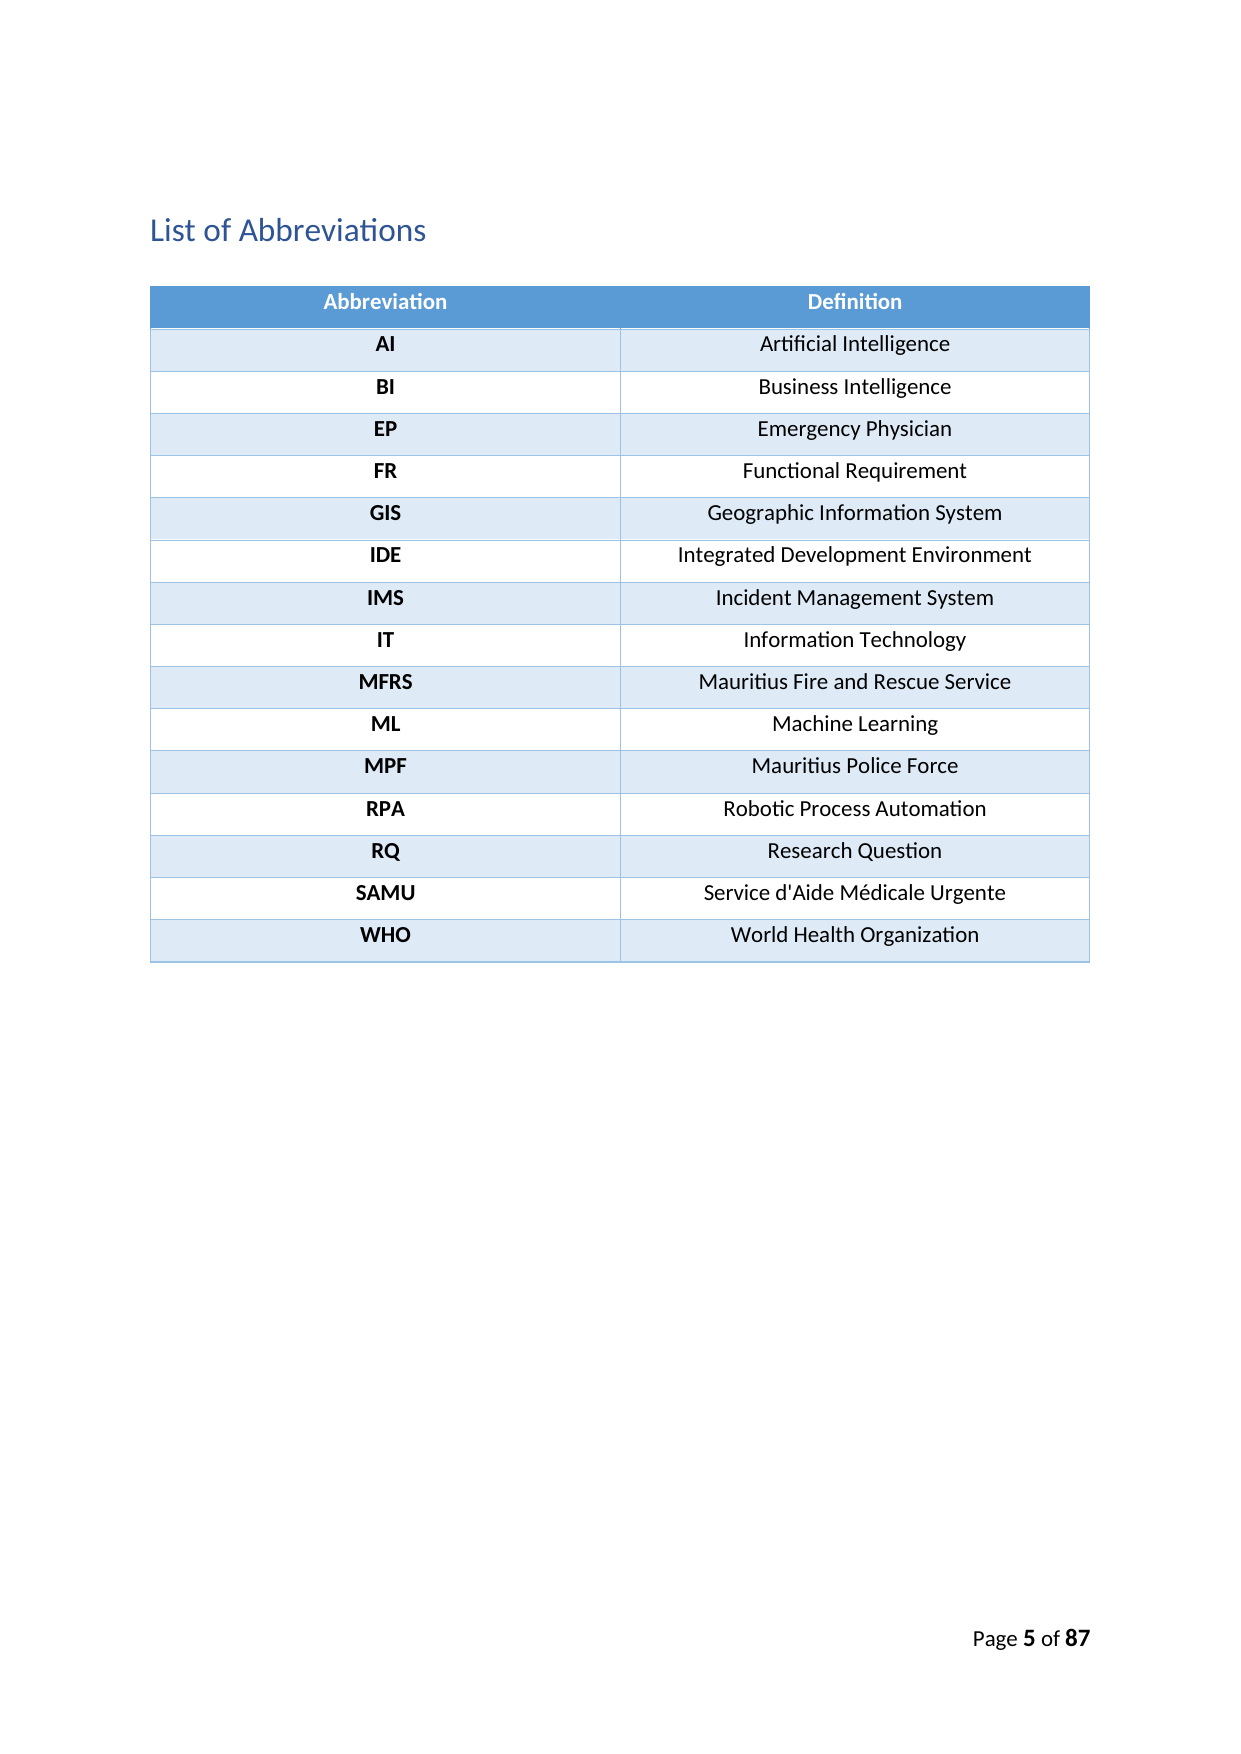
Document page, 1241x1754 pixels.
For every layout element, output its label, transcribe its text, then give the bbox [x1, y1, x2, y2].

table_cell Mauritius Fire and Rescue Service [621, 667, 1089, 708]
table_cell Information Technology [621, 625, 1089, 666]
table_header Abbreviation [151, 288, 620, 328]
table_cell Functional Requirement [621, 456, 1089, 497]
table_cell Business Intelligence [621, 372, 1089, 413]
table_cell Research Question [621, 836, 1089, 877]
table_cell Robotic Process Automation [621, 794, 1089, 835]
table_cell Artificial Intelligence [621, 330, 1089, 371]
table_header Definition [621, 288, 1089, 328]
table_cell WHO [151, 920, 620, 961]
text List of Abbreviations [150, 209, 1090, 249]
table_cell World Health Organization [621, 920, 1089, 961]
table_cell RQ [151, 836, 620, 877]
table_cell MFRS [151, 667, 620, 708]
table_cell IMS [151, 583, 620, 624]
table_cell ML [151, 709, 620, 750]
table_cell Incident Management System [621, 583, 1089, 624]
table_cell AI [151, 330, 620, 371]
table_cell Mauritius Police Force [621, 751, 1089, 793]
table_cell SAMU [151, 878, 620, 919]
table_cell IDE [151, 541, 620, 582]
table_cell GIS [151, 498, 620, 539]
table_cell Geographic Information System [621, 498, 1089, 539]
table_cell Emergency Physician [621, 414, 1089, 455]
table_cell EP [151, 414, 620, 455]
table_cell MPF [151, 751, 620, 793]
table_cell Integrated Development Environment [621, 541, 1089, 582]
table_cell Machine Learning [621, 709, 1089, 750]
table_cell FR [151, 456, 620, 497]
table_cell BI [151, 372, 620, 413]
table_cell Service d'Aide Médicale Urgente [621, 878, 1089, 919]
table_cell RPA [151, 794, 620, 835]
table_cell IT [151, 625, 620, 666]
